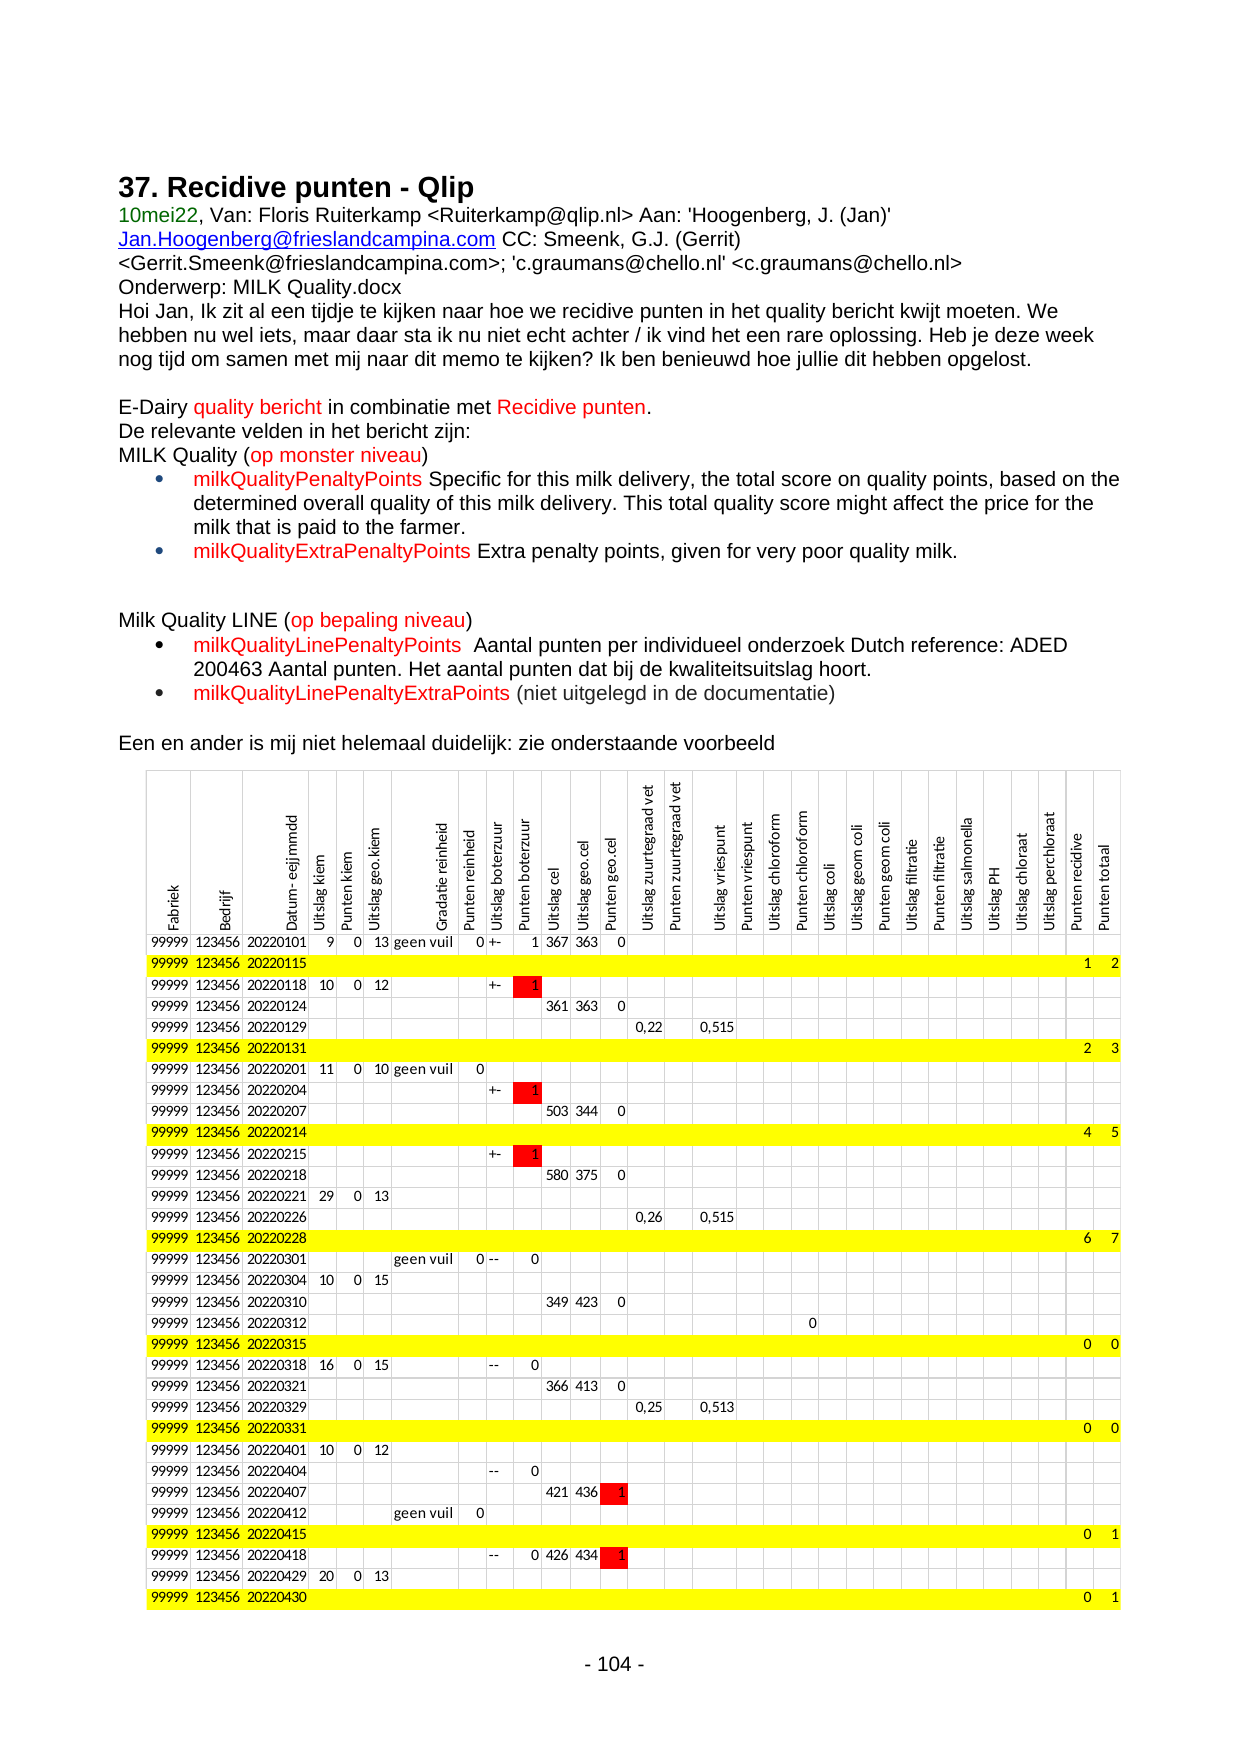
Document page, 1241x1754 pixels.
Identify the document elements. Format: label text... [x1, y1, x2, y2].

text Milk Quality LINE (op bepaling niveau) [118, 608, 1122, 632]
text 37. Recidive punten - Qlip [118, 170, 1122, 203]
text 10mei22, Van: Floris Ruiterkamp <Ruiterkamp@qlip.nl> Aan: 'Hoogenberg, J. (Jan)' Jan.Hoogenberg@frieslandcampina.com CC: Smeenk, G.J. (Gerrit) <Gerrit.Smeenk@frieslandcampina.com>; 'c.graumans@chello.nl' <c.graumans@chello.nl> [118, 203, 1122, 275]
list milkQualityPenaltyPoints Specific for this milk delivery, the total score on quality points, based on the determined overall quality of this milk delivery. This total quality score might affect the price for the milk that is paid to the farmer. [156, 467, 1122, 539]
text MILK Quality (op monster niveau) [118, 443, 1122, 467]
text Een en ander is mij niet helemaal duidelijk: zie onderstaande voorbeeld [118, 731, 1122, 755]
text Hoi Jan, Ik zit al een tijdje te kijken naar hoe we recidive punten in het quality bericht kwijt moeten. We hebben nu wel iets, maar daar sta ik nu niet echt achter / ik vind het een rare oplossing. Heb je deze week nog tijd om samen met mij naar dit memo te kijken? Ik ben benieuwd hoe jullie dit hebben opgelost. [118, 299, 1122, 371]
text E-Dairy quality bericht in combinatie met Recidive punten. [118, 395, 1122, 419]
text Onderwerp: MILK Quality.docx [118, 275, 1122, 299]
table_header milkQualityLinePenaltyPoints Aantal punten per individueel onderzoek Dutch reference: ADED 200463 Aantal punten. Het aantal punten dat bij de kwaliteitsuitslag hoort. milkQualityLinePenaltyExtraPoints (niet uitgelegd in de documentatie) [117, 632, 1130, 707]
list milkQualityExtraPenaltyPoints Extra penalty points, given for very poor quality milk. [156, 539, 1122, 563]
text De relevante velden in het bericht zijn: [118, 419, 1122, 443]
